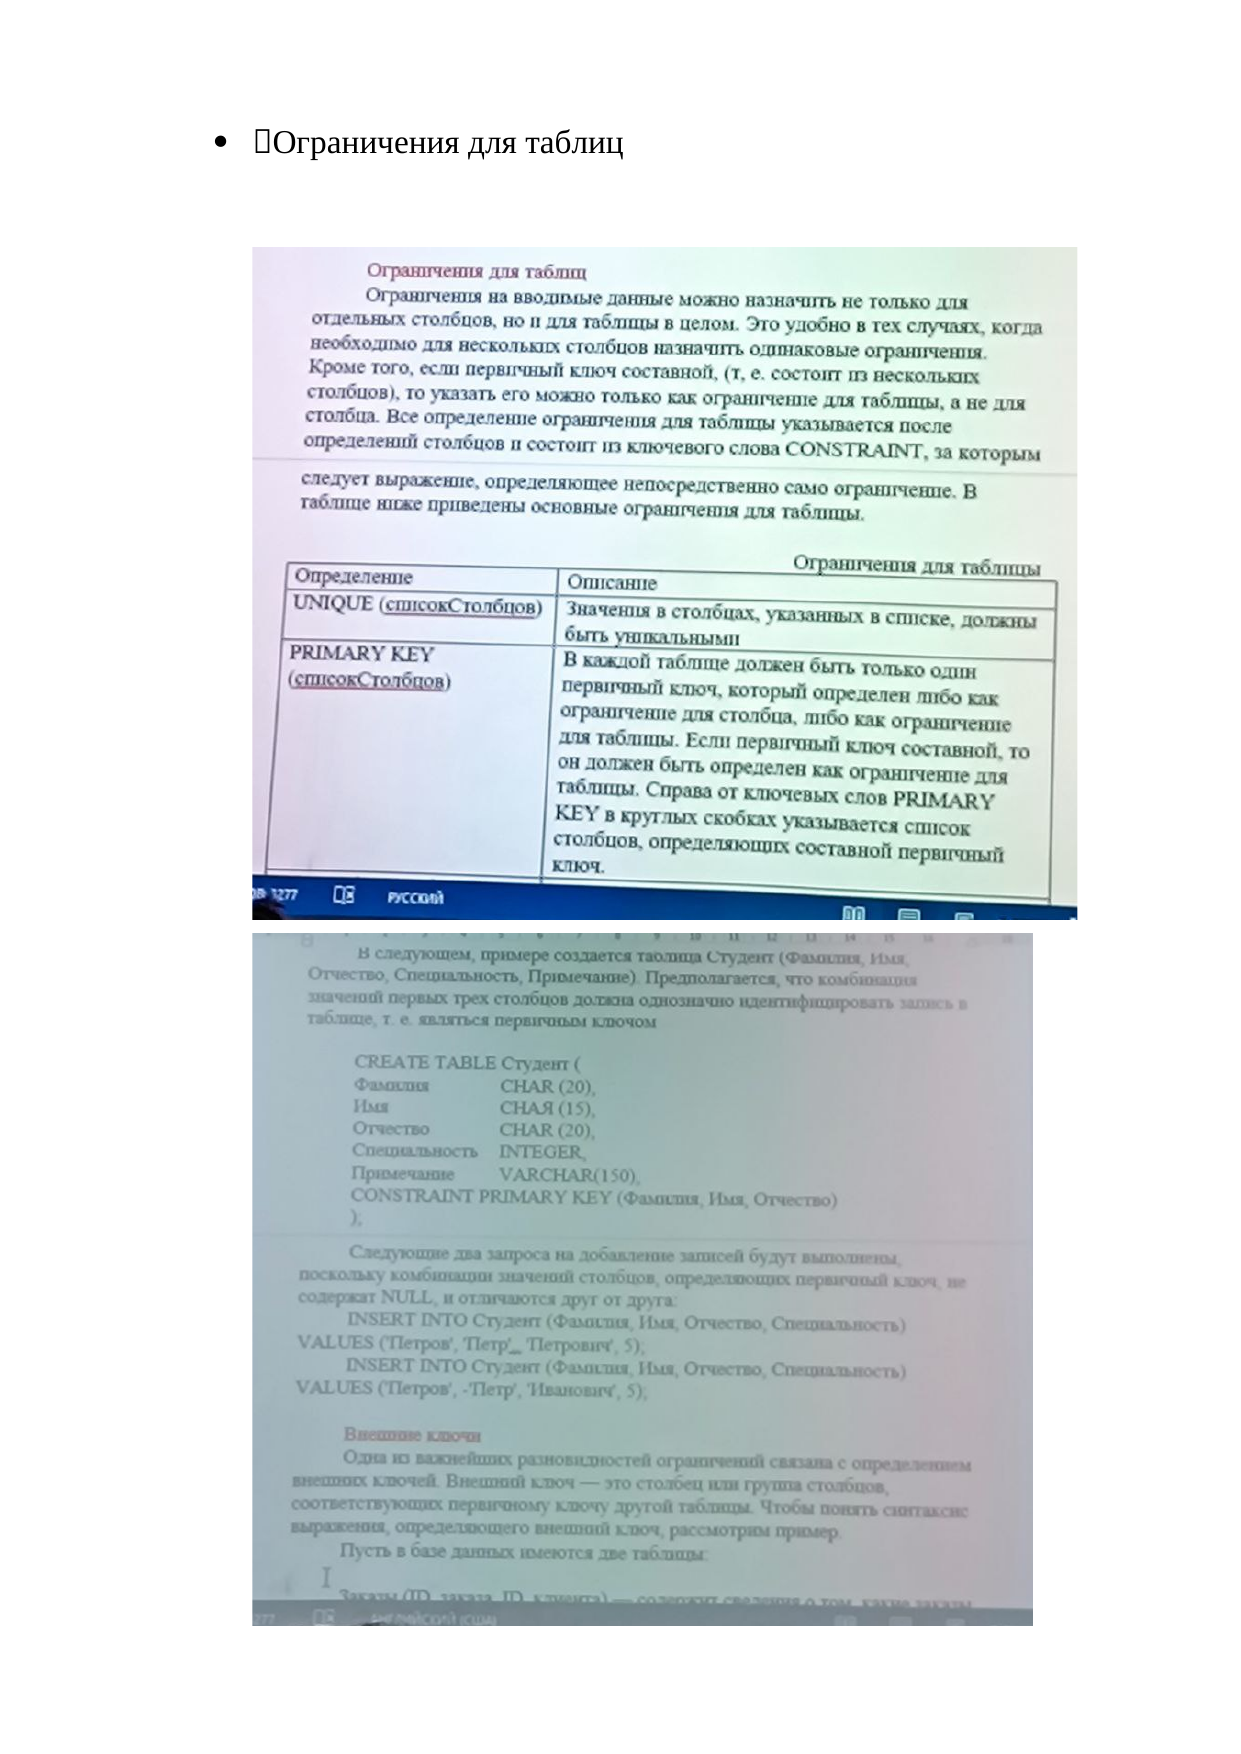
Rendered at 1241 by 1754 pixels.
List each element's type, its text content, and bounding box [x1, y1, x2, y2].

picture [252, 933, 1033, 1626]
list ✅Ограничения для таблиц [215, 118, 1152, 163]
picture [252, 247, 1078, 920]
